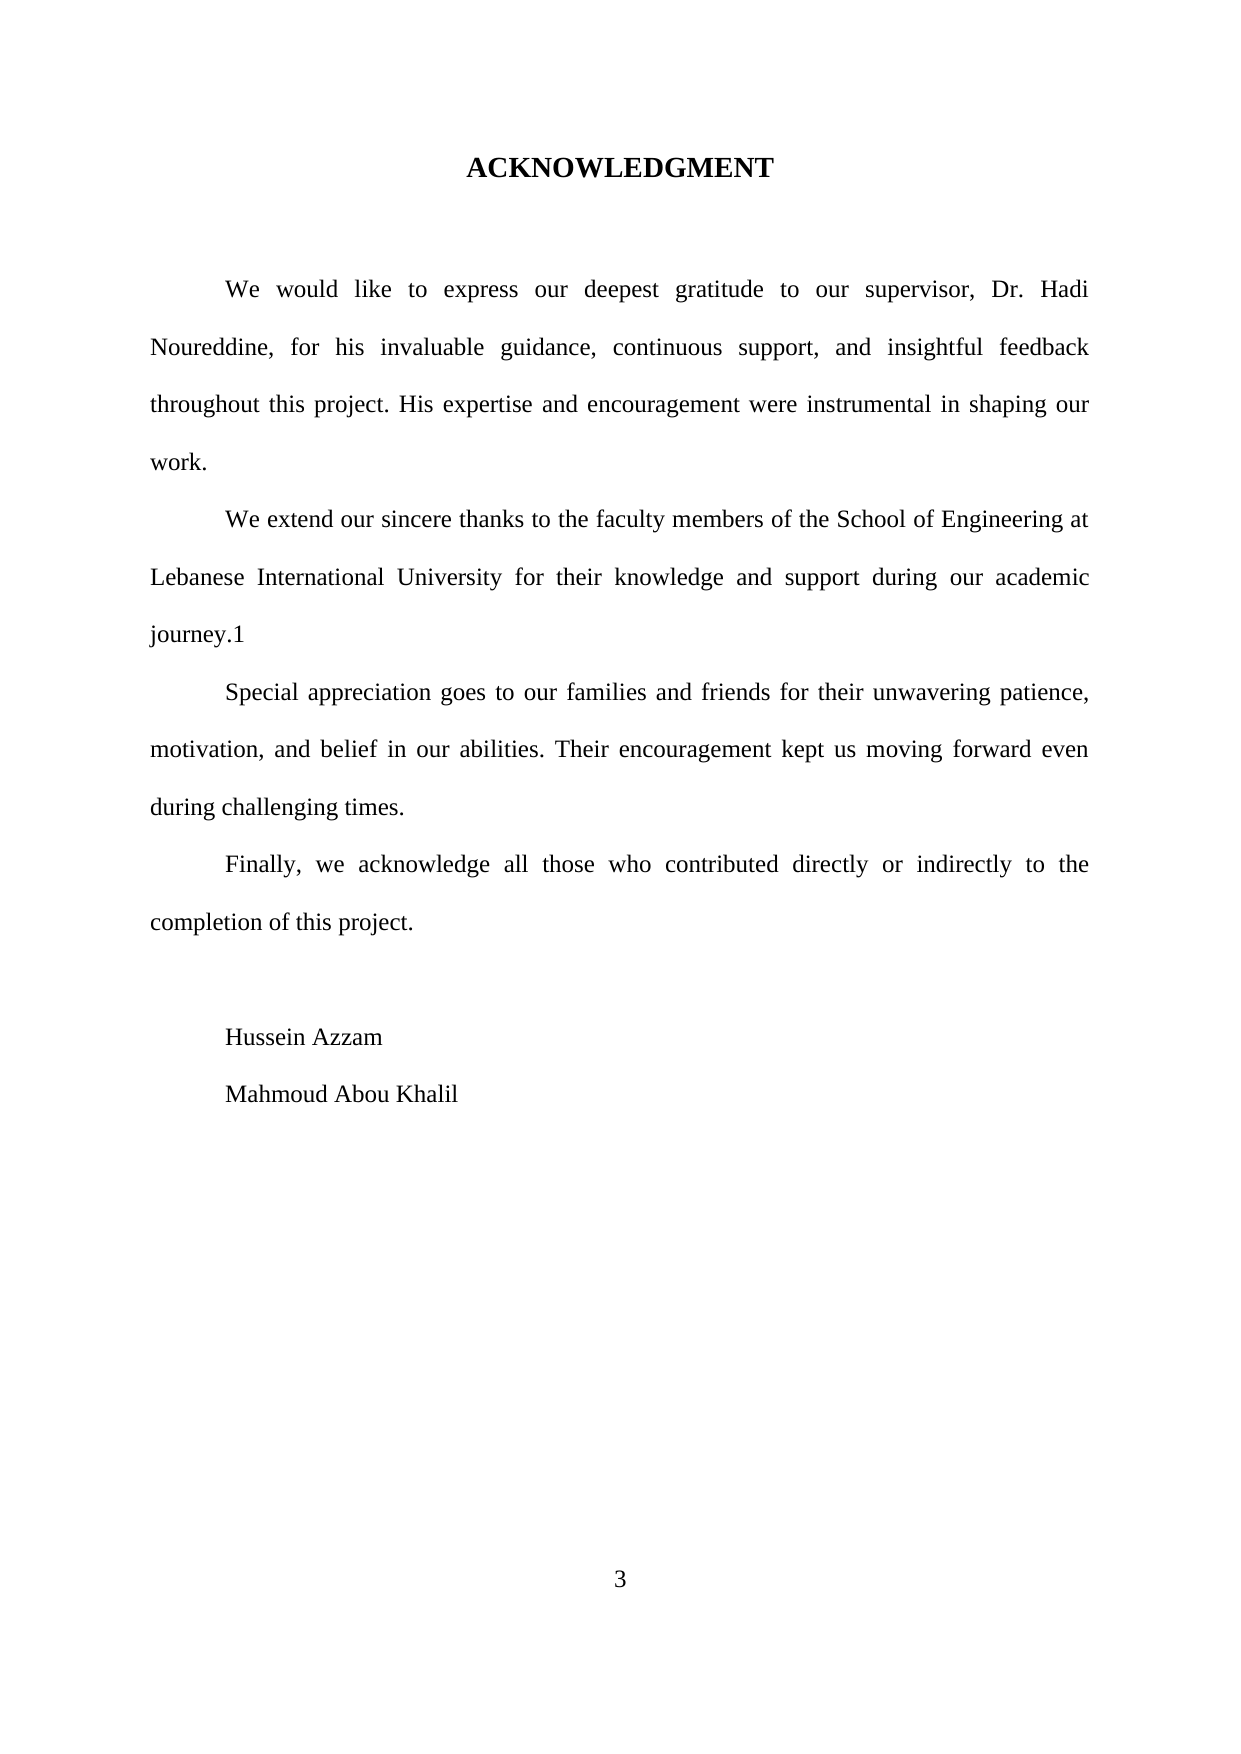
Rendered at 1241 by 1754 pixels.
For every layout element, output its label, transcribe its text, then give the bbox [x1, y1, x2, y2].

text ACKNOWLEDGMENT [150, 150, 1090, 183]
text Special appreciation goes to our families and friends for their unwavering patience, motivation, and belief in our abilities. Their encouragement kept us moving forward even during challenging times. [150, 677, 1090, 821]
text Hussein Azzam [150, 1022, 1090, 1051]
text We would like to express our deepest gratitude to our supervisor, Dr. Hadi Noureddine, for his invaluable guidance, continuous support, and insightful feedback throughout this project. His expertise and encouragement were instrumental in shaping our work. [150, 274, 1090, 476]
text Finally, we acknowledge all those who contributed directly or indirectly to the completion of this project. [150, 849, 1090, 936]
text Mahmoud Abou Khalil [150, 1079, 1090, 1108]
text We extend our sincere thanks to the faculty members of the School of Engineering at Lebanese International University for their knowledge and support during our academic journey.1 [150, 504, 1090, 648]
